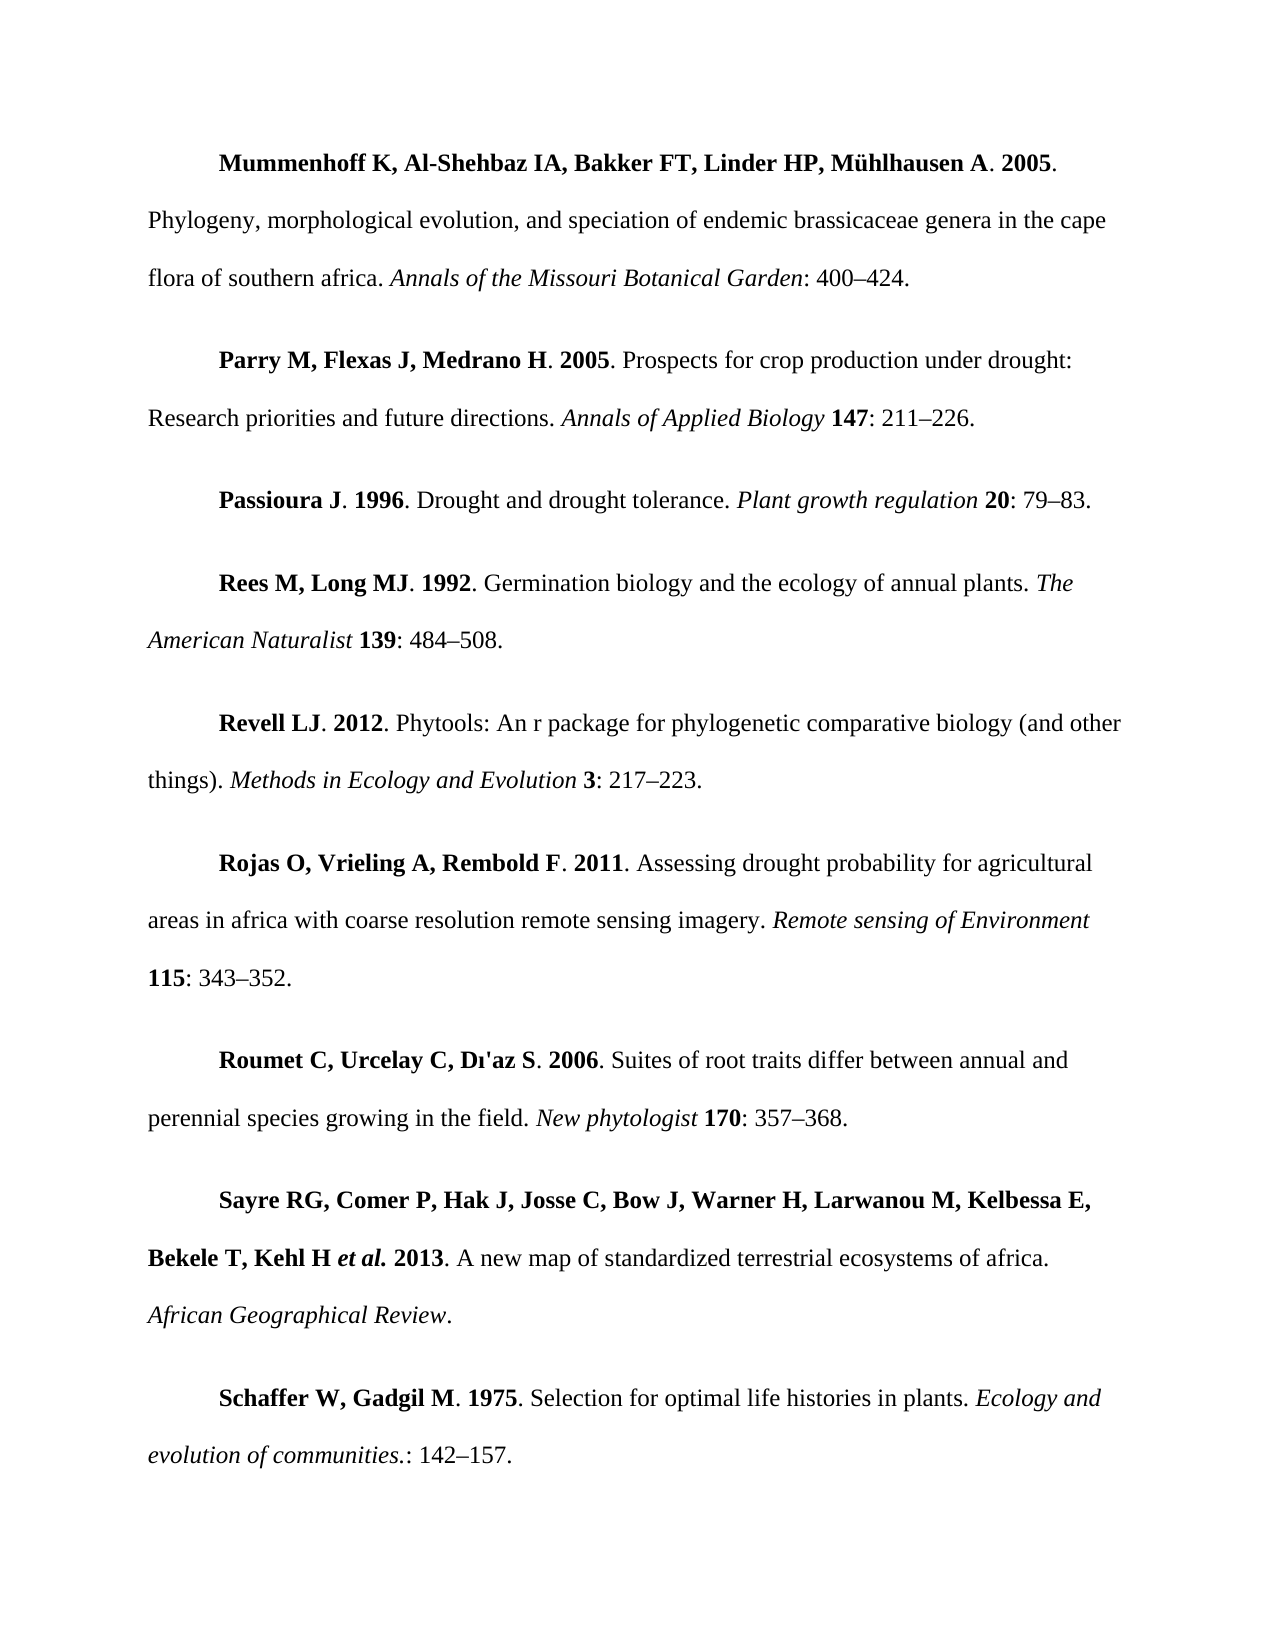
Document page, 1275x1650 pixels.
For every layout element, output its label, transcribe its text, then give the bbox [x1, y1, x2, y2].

text Roumet C, Urcelay C, Dı'az S. 2006. Suites of root traits differ between annual and perennial species growing in the field. New phytologist 170: 357–368. [148, 1045, 1127, 1131]
text Rees M, Long MJ. 1992. Germination biology and the ecology of annual plants. The American Naturalist 139: 484–508. [148, 568, 1127, 654]
text Schaffer W, Gadgil M. 1975. Selection for optimal life histories in plants. Ecology and evolution of communities.: 142–157. [148, 1383, 1127, 1469]
text Sayre RG, Comer P, Hak J, Josse C, Bow J, Warner H, Larwanou M, Kelbessa E, Bekele T, Kehl H et al. 2013. A new map of standardized terrestrial ecosystems of africa. African Geographical Review. [148, 1185, 1127, 1329]
text Mummenhoff K, Al-Shehbaz IA, Bakker FT, Linder HP, Mühlhausen A. 2005. Phylogeny, morphological evolution, and speciation of endemic brassicaceae genera in the cape flora of southern africa. Annals of the Missouri Botanical Garden: 400–424. [148, 148, 1127, 291]
text Parry M, Flexas J, Medrano H. 2005. Prospects for crop production under drought: Research priorities and future directions. Annals of Applied Biology 147: 211–226. [148, 345, 1127, 431]
text Passioura J. 1996. Drought and drought tolerance. Plant growth regulation 20: 79–83. [148, 485, 1127, 514]
text Revell LJ. 2012. Phytools: An r package for phylogenetic comparative biology (and other things). Methods in Ecology and Evolution 3: 217–223. [148, 708, 1127, 794]
text Rojas O, Vrieling A, Rembold F. 2011. Assessing drought probability for agricultural areas in africa with coarse resolution remote sensing imagery. Remote sensing of Environment 115: 343–352. [148, 848, 1127, 991]
